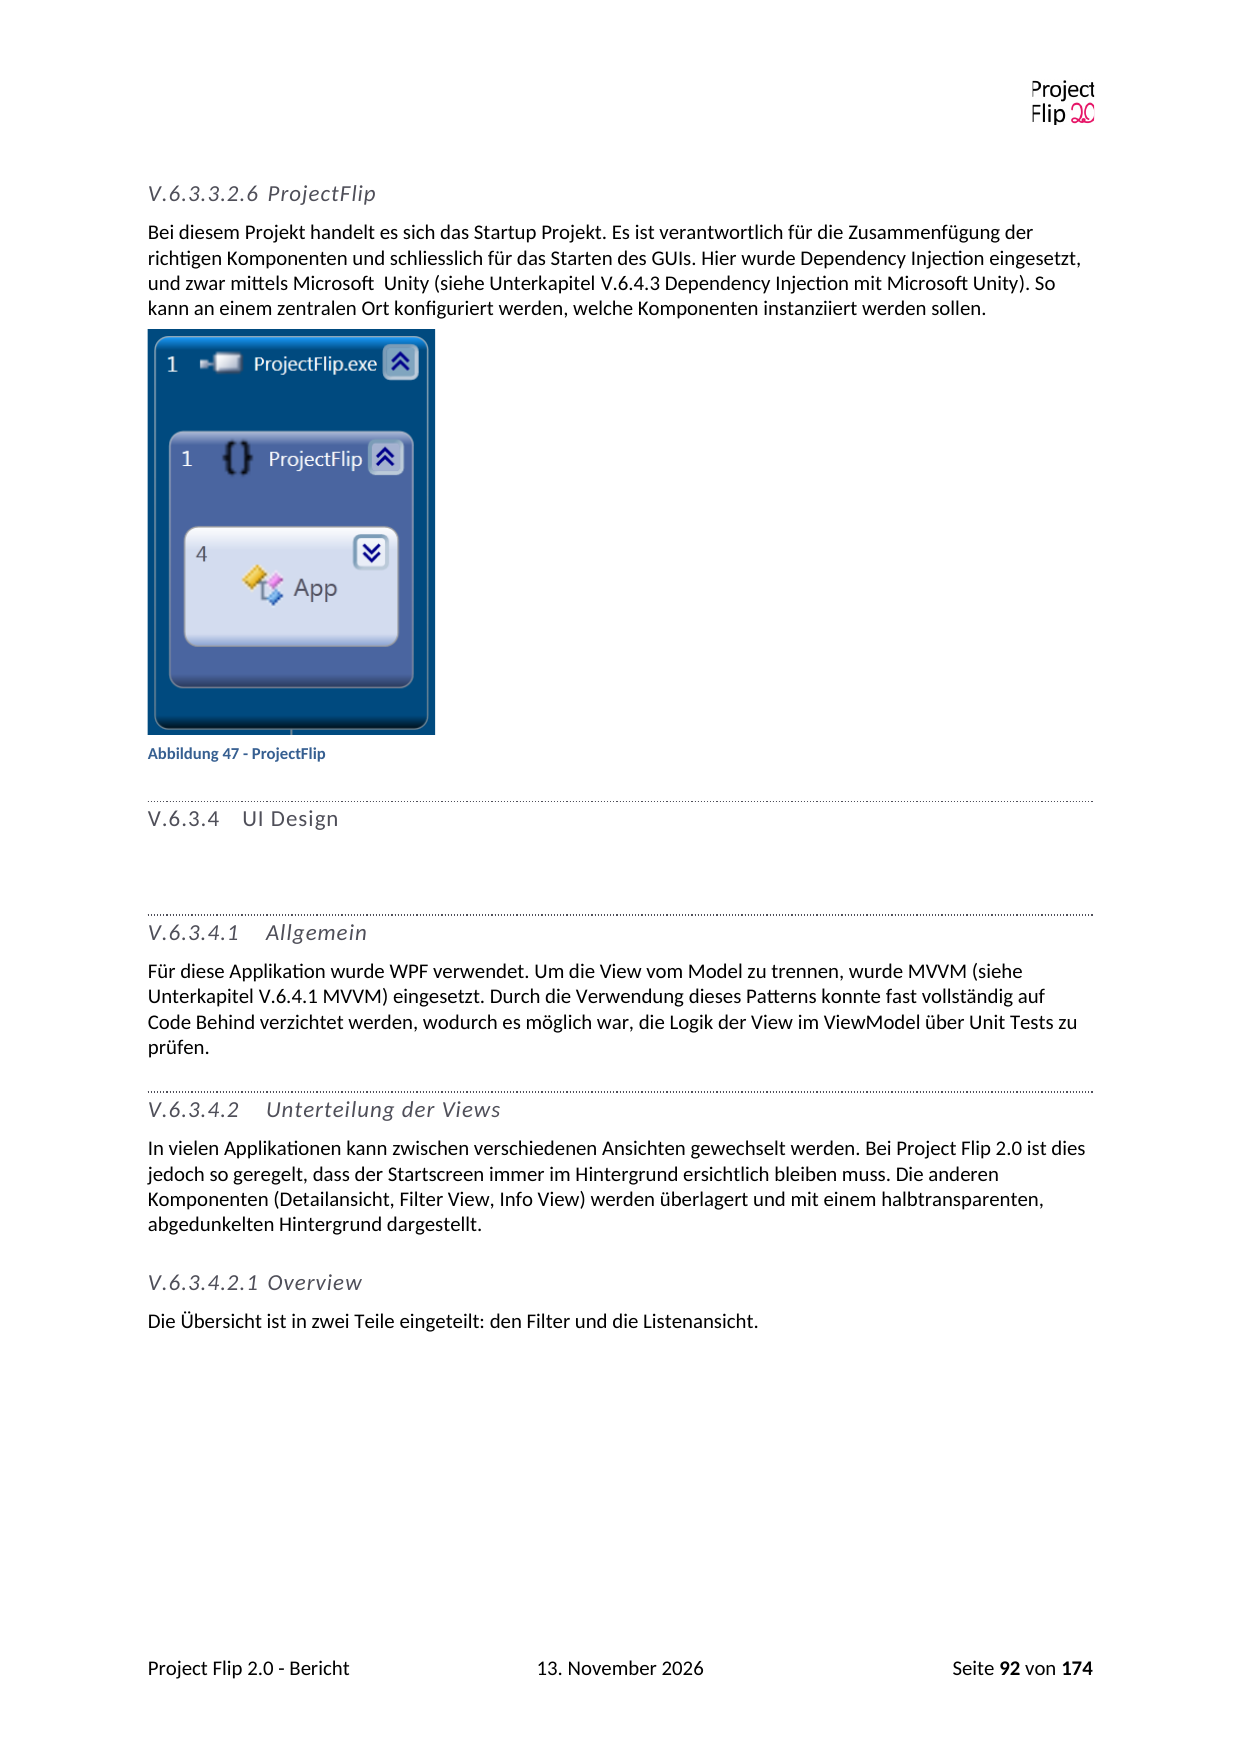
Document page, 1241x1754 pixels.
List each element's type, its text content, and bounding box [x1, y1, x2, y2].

subtitle Unterteilung der Views [148, 1091, 1093, 1123]
picture [1081, 79, 1097, 124]
subtitle ProjectFlip [148, 179, 1093, 207]
text Bei diesem Projekt handelt es sich das Startup Projekt. Es ist verantwortlich für die Zusammenfügung der richtigen Komponenten und schliesslich für das Starten des GUIs. Hier wurde Dependency Injection eingesetzt, und zwar mittels Microsoft Unity (siehe Unterkapitel V.6.4.3 Dependency Injection mit Microsoft Unity). So kann an einem zentralen Ort konfiguriert werden, welche Komponenten instanziiert werden sollen. [148, 219, 1093, 321]
text Abbildung 47 - ProjectFlip [148, 743, 1093, 763]
subtitle Allgemein [148, 914, 1093, 946]
text Für diese Applikation wurde WPF verwendet. Um die View vom Model zu trennen, wurde MVVM (siehe Unterkapitel V.6.4.1 MVVM) eingesetzt. Durch die Verwendung dieses Patterns konnte fast vollständig auf Code Behind verzichtet werden, wodurch es möglich war, die Logik der View im ViewModel über Unit Tests zu prüfen. [148, 958, 1093, 1060]
picture [147, 329, 436, 735]
subtitle UI Design [148, 801, 1093, 832]
subtitle Overview [148, 1268, 1093, 1296]
text Die Übersicht ist in zwei Teile eingeteilt: den Filter und die Listenansicht. [148, 1309, 1093, 1334]
text In vielen Applikationen kann zwischen verschiedenen Ansichten gewechselt werden. Bei Project Flip 2.0 ist dies jedoch so geregelt, dass der Startscreen immer im Hintergrund ersichtlich bleiben muss. Die anderen Komponenten (Detailansicht, Filter View, Info View) werden überlagert und mit einem halbtransparenten, abgedunkelten Hintergrund dargestellt. [148, 1135, 1093, 1237]
